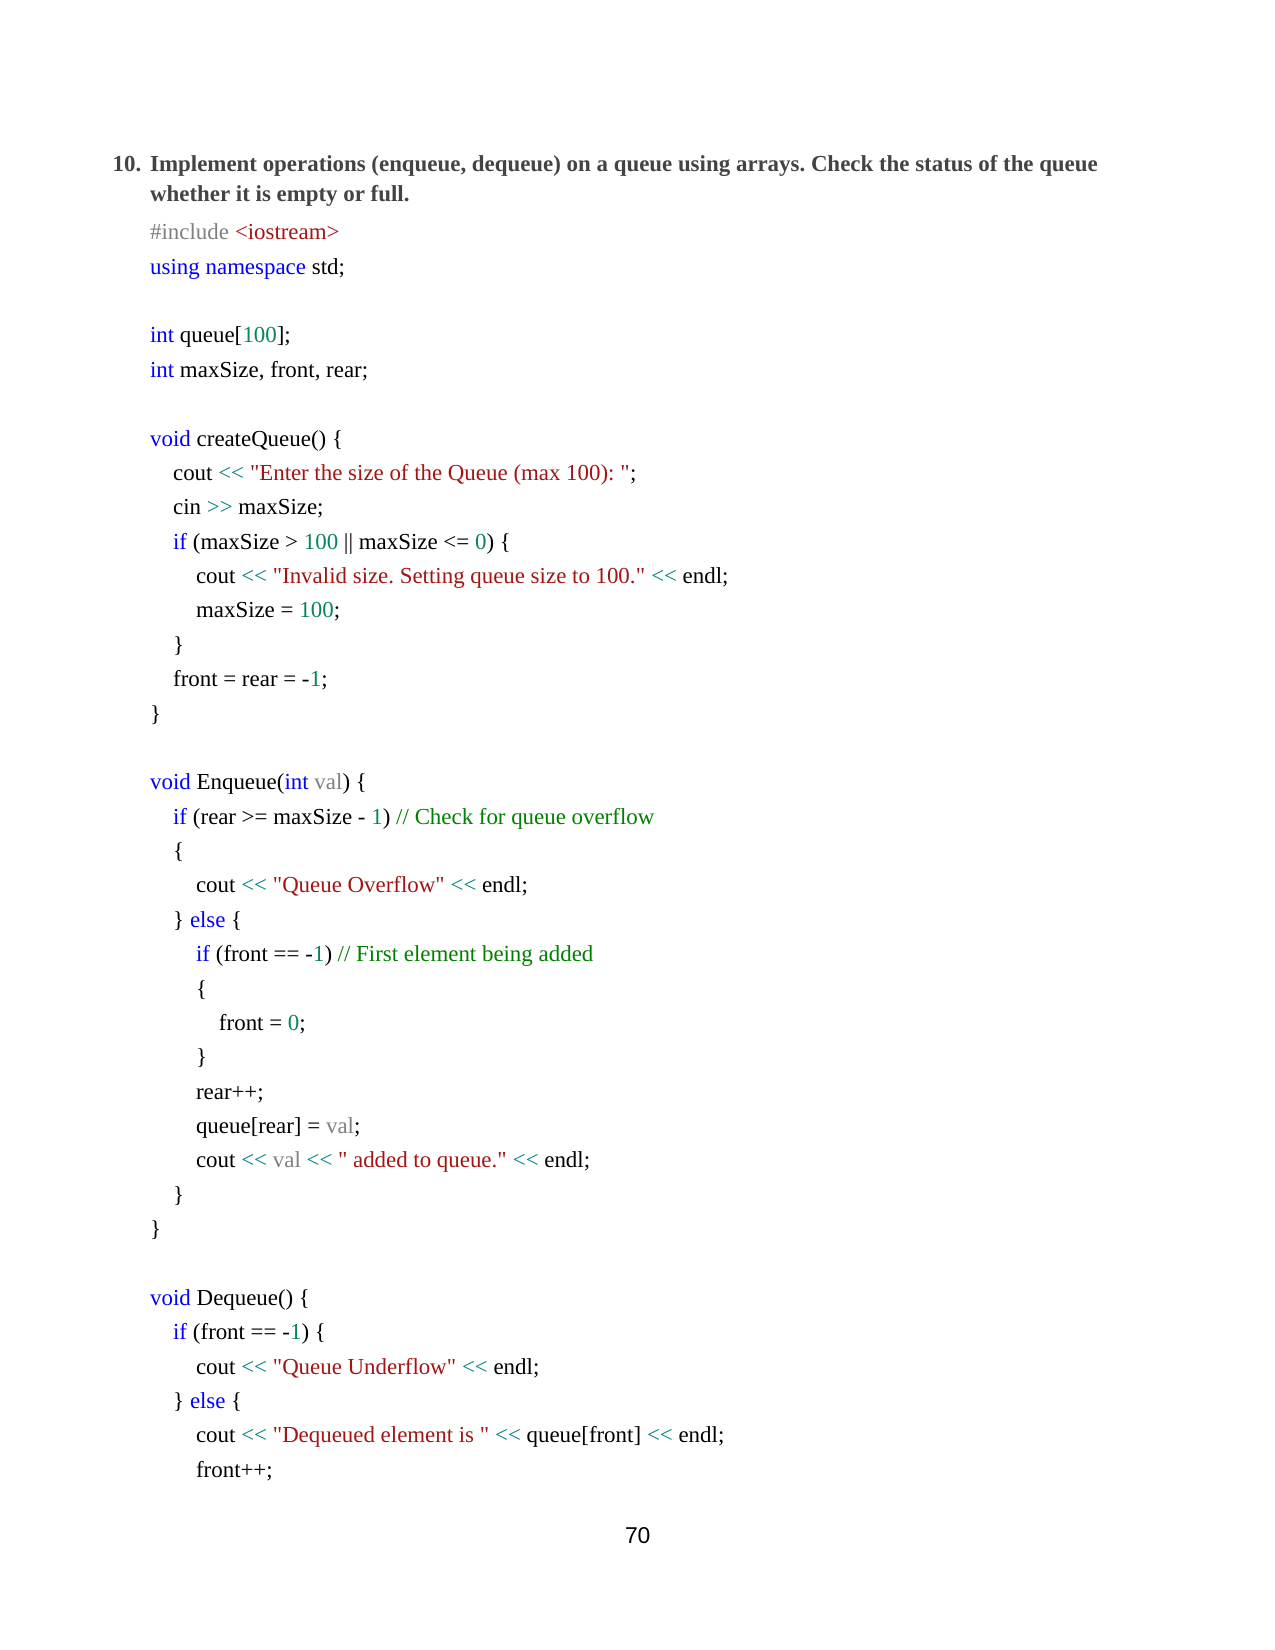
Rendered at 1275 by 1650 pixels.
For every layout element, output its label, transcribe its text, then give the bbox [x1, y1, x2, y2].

text int queue[100]; [150, 313, 1125, 348]
text } [150, 1173, 1125, 1207]
text void Enqueue(int val) { [150, 760, 1125, 795]
text void Dequeue() { [150, 1276, 1125, 1310]
text if (maxSize > 100 || maxSize <= 0) { [150, 520, 1125, 554]
text } [150, 623, 1125, 657]
text maxSize = 100; [150, 588, 1125, 623]
text cin >> maxSize; [150, 485, 1125, 520]
text { [150, 967, 1125, 1001]
text cout << "Dequeued element is " << queue[front] << endl; [150, 1413, 1125, 1448]
text rear++; [150, 1070, 1125, 1104]
text { [150, 829, 1125, 863]
text cout << "Queue Overflow" << endl; [150, 863, 1125, 898]
text cout << "Enter the size of the Queue (max 100): "; [150, 451, 1125, 485]
text int maxSize, front, rear; [150, 348, 1125, 382]
text cout << "Invalid size. Setting queue size to 100." << endl; [150, 554, 1125, 588]
text } [150, 1035, 1125, 1070]
text void createQueue() { [150, 417, 1125, 451]
text cout << "Queue Underflow" << endl; [150, 1345, 1125, 1379]
text queue[rear] = val; [150, 1104, 1125, 1138]
text using namespace std; [150, 245, 1125, 279]
text if (front == -1) { [150, 1310, 1125, 1345]
text if (front == -1) // First element being added [150, 932, 1125, 967]
text } [150, 692, 1125, 726]
text } else { [150, 898, 1125, 932]
list Implement operations (enqueue, dequeue) on a queue using arrays. Check the status of the queue whether it is empty or full. [112, 150, 1125, 207]
text front++; [150, 1448, 1125, 1482]
text } else { [150, 1379, 1125, 1413]
text front = 0; [150, 1001, 1125, 1035]
text #include <iostream> [150, 210, 1125, 245]
text } [150, 1207, 1125, 1242]
text cout << val << " added to queue." << endl; [150, 1138, 1125, 1173]
text if (rear >= maxSize - 1) // Check for queue overflow [150, 795, 1125, 829]
text front = rear = -1; [150, 657, 1125, 692]
